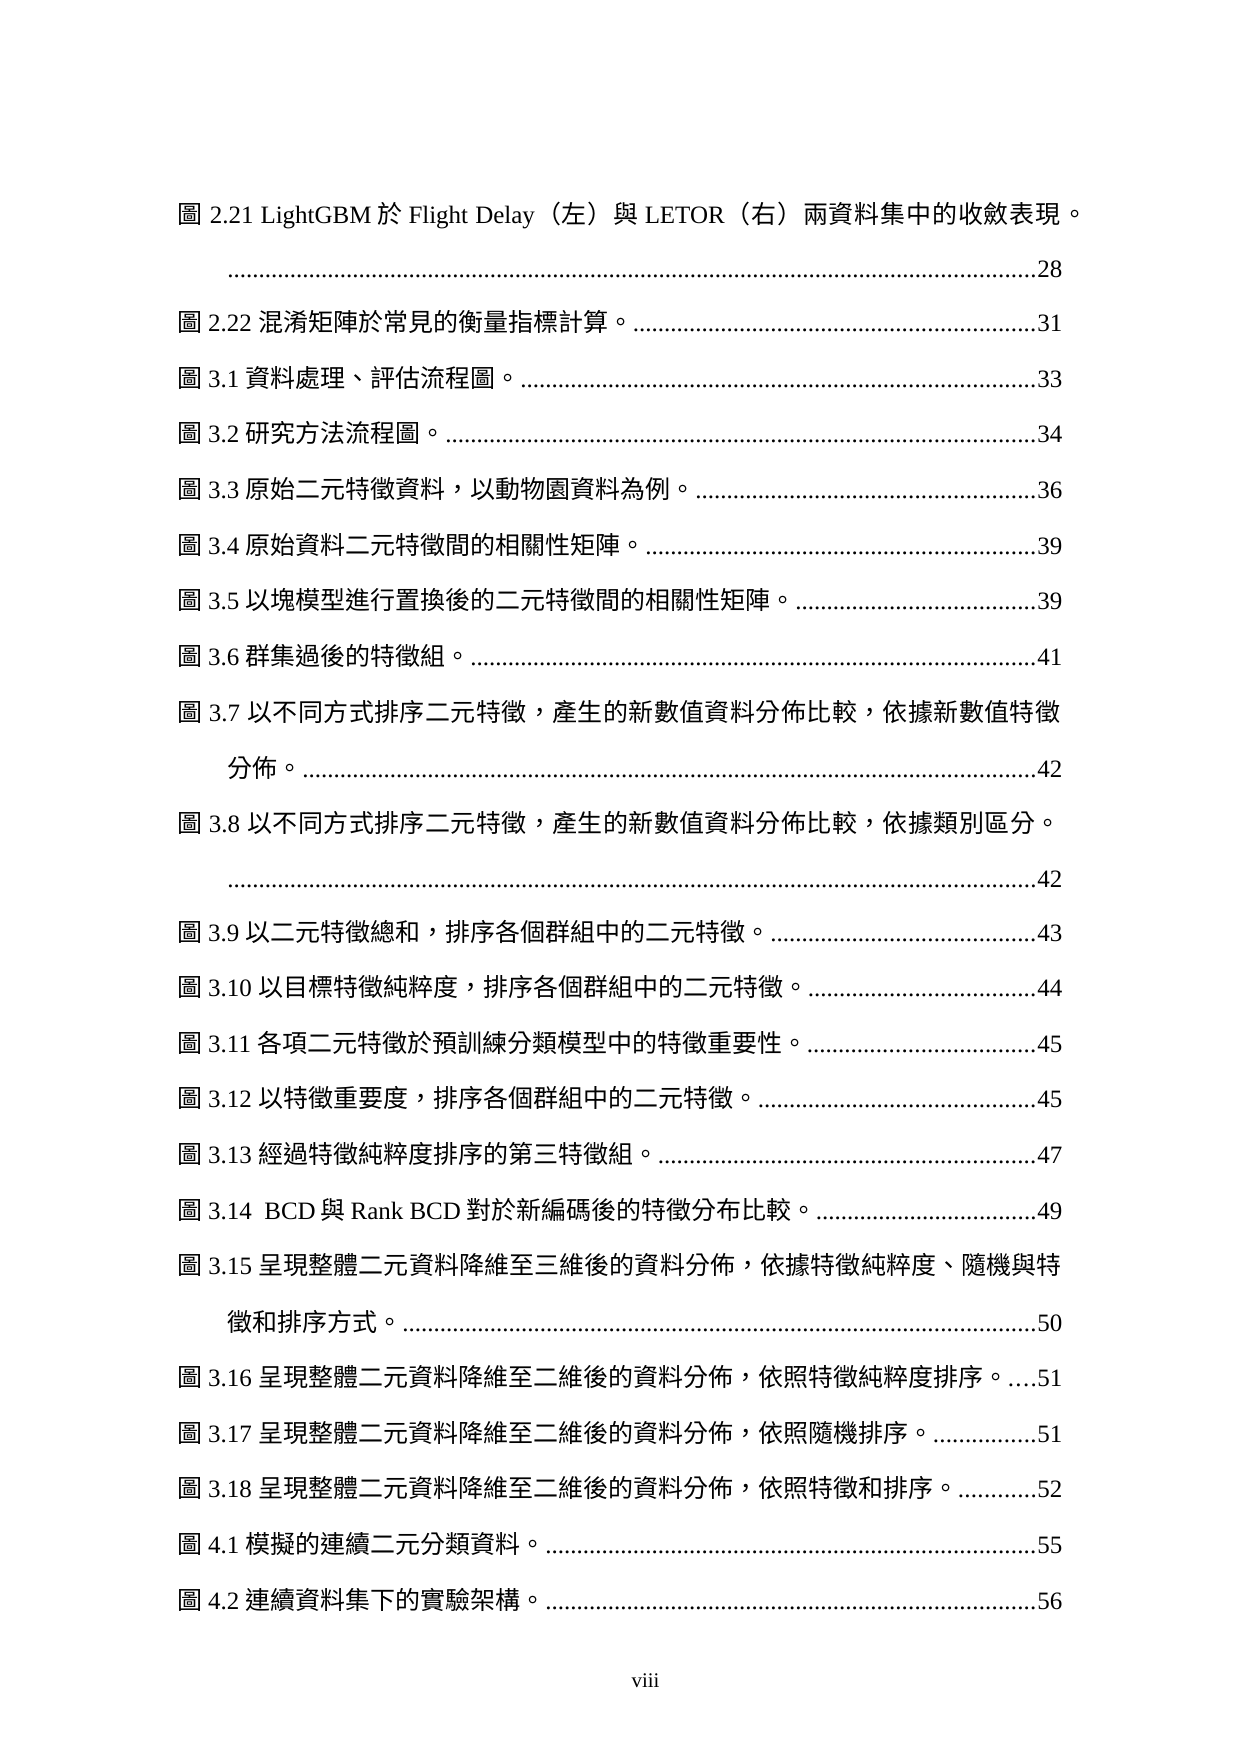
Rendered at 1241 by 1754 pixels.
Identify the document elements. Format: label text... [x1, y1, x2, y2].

text 圖 3.10 以目標特徵純粹度，排序各個群組中的二元特徵。 44 [177, 967, 1063, 1004]
text 圖 3.4 原始資料二元特徵間的相關性矩陣。 39 [177, 524, 1063, 562]
text 圖 3.12 以特徵重要度，排序各個群組中的二元特徵。 45 [177, 1078, 1063, 1116]
text 圖 3.3 原始二元特徵資料，以動物園資料為例。 36 [177, 469, 1063, 506]
text 圖 3.9 以二元特徵總和，排序各個群組中的二元特徵。 43 [177, 911, 1063, 949]
text 圖 3.13 經過特徵純粹度排序的第三特徵組。 47 [177, 1134, 1063, 1171]
text 圖 3.7 以不同方式排序二元特徵，產生的新數值資料分佈比較，依據新數值特徵分佈。 42 [177, 691, 1063, 785]
text 圖 3.11 各項二元特徵於預訓練分類模型中的特徵重要性。 45 [177, 1023, 1063, 1060]
text 圖 2.21 LightGBM於Flight Delay（左）與LETOR（右）兩資料集中的收斂表現。 28 [177, 194, 1063, 288]
text 圖 4.1 模擬的連續二元分類資料。 55 [177, 1524, 1063, 1561]
text 圖 3.1 資料處理、評估流程圖。 33 [177, 358, 1063, 395]
text 圖 2.22 混淆矩陣於常見的衡量指標計算。 31 [177, 302, 1063, 339]
text 圖 3.16 呈現整體二元資料降維至二維後的資料分佈，依照特徵純粹度排序。 51 [177, 1357, 1063, 1394]
text 圖 3.5 以塊模型進行置換後的二元特徵間的相關性矩陣。 39 [177, 580, 1063, 618]
text 圖 3.18 呈現整體二元資料降維至二維後的資料分佈，依照特徵和排序。 52 [177, 1468, 1063, 1506]
text 圖 3.14 BCD與Rank BCD對於新編碼後的特徵分布比較。 49 [177, 1189, 1063, 1227]
text 圖 4.2 連續資料集下的實驗架構。 56 [177, 1579, 1063, 1617]
text 圖 3.6 群集過後的特徵組。 41 [177, 636, 1063, 673]
text 圖 3.15 呈現整體二元資料降維至三維後的資料分佈，依據特徵純粹度、隨機與特徵和排序方式。 50 [177, 1245, 1063, 1339]
text 圖 3.2 研究方法流程圖。 34 [177, 413, 1063, 451]
text 圖 3.8 以不同方式排序二元特徵，產生的新數值資料分佈比較，依據類別區分。 42 [177, 803, 1063, 897]
text 圖 3.17 呈現整體二元資料降維至二維後的資料分佈，依照隨機排序。 51 [177, 1413, 1063, 1450]
